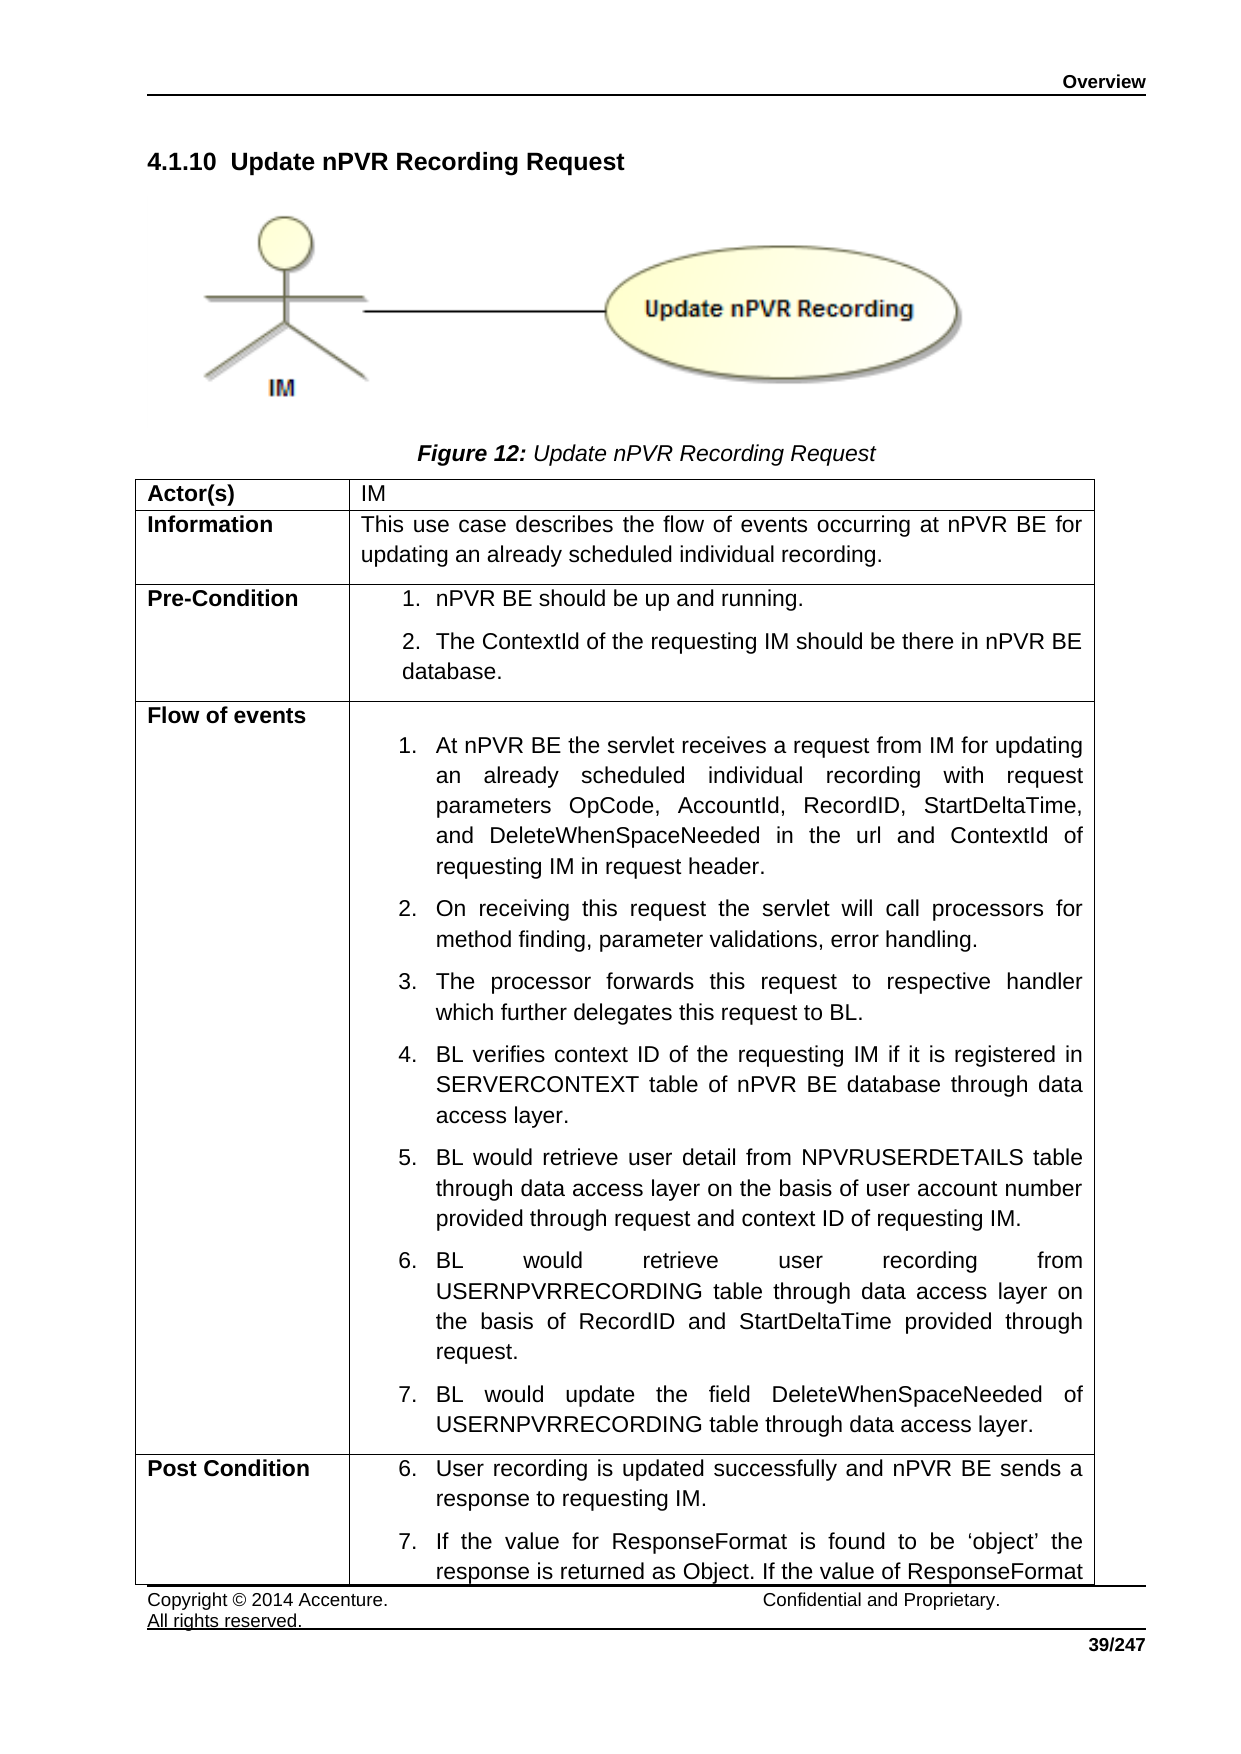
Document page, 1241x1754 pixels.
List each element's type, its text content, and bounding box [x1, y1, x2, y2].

subtitle Update nPVR Recording Request [147, 147, 1146, 176]
table_cell Pre-Condition [136, 585, 349, 701]
table_cell Information [136, 511, 349, 584]
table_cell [350, 1455, 1094, 1584]
table_cell At nPVR BE the servlet receives a request from IM for updating an already scheduled individual recording with request parameters OpCode, AccountId, RecordID, StartDeltaTime, and DeleteWhenSpaceNeeded in the url and ContextId of requesting IM in request header. On receiving this request the servlet will call processors for method finding, parameter validations, error handling. The processor forwards this request to respective handler which further delegates this request to BL. BL verifies context ID of the requesting IM if it is registered in SERVERCONTEXT table of nPVR BE database through data access layer. BL would retrieve user detail from NPVRUSERDETAILS table through data access layer on the basis of user account number provided through request and context ID of requesting IM. BL would retrieve user recording from USERNPVRRECORDING table through data access layer on the basis of RecordID and StartDeltaTime provided through request. BL would update the field DeleteWhenSpaceNeeded of USERNPVRRECORDING table through data access layer. [350, 702, 1094, 1454]
picture [147, 196, 977, 428]
table_header Actor(s) [136, 480, 349, 510]
table_cell This use case describes the flow of events occurring at nPVR BE for updating an already scheduled individual recording. [350, 511, 1094, 584]
table_cell Flow of events [136, 702, 349, 1454]
table_cell Post Condition [136, 1455, 349, 1584]
table_header IM [350, 480, 1094, 510]
table_cell nPVR BE should be up and running. The ContextId of the requesting IM should be there in nPVR BE database. [350, 585, 1094, 701]
text Figure 12: Update nPVR Recording Request [147, 440, 1146, 466]
